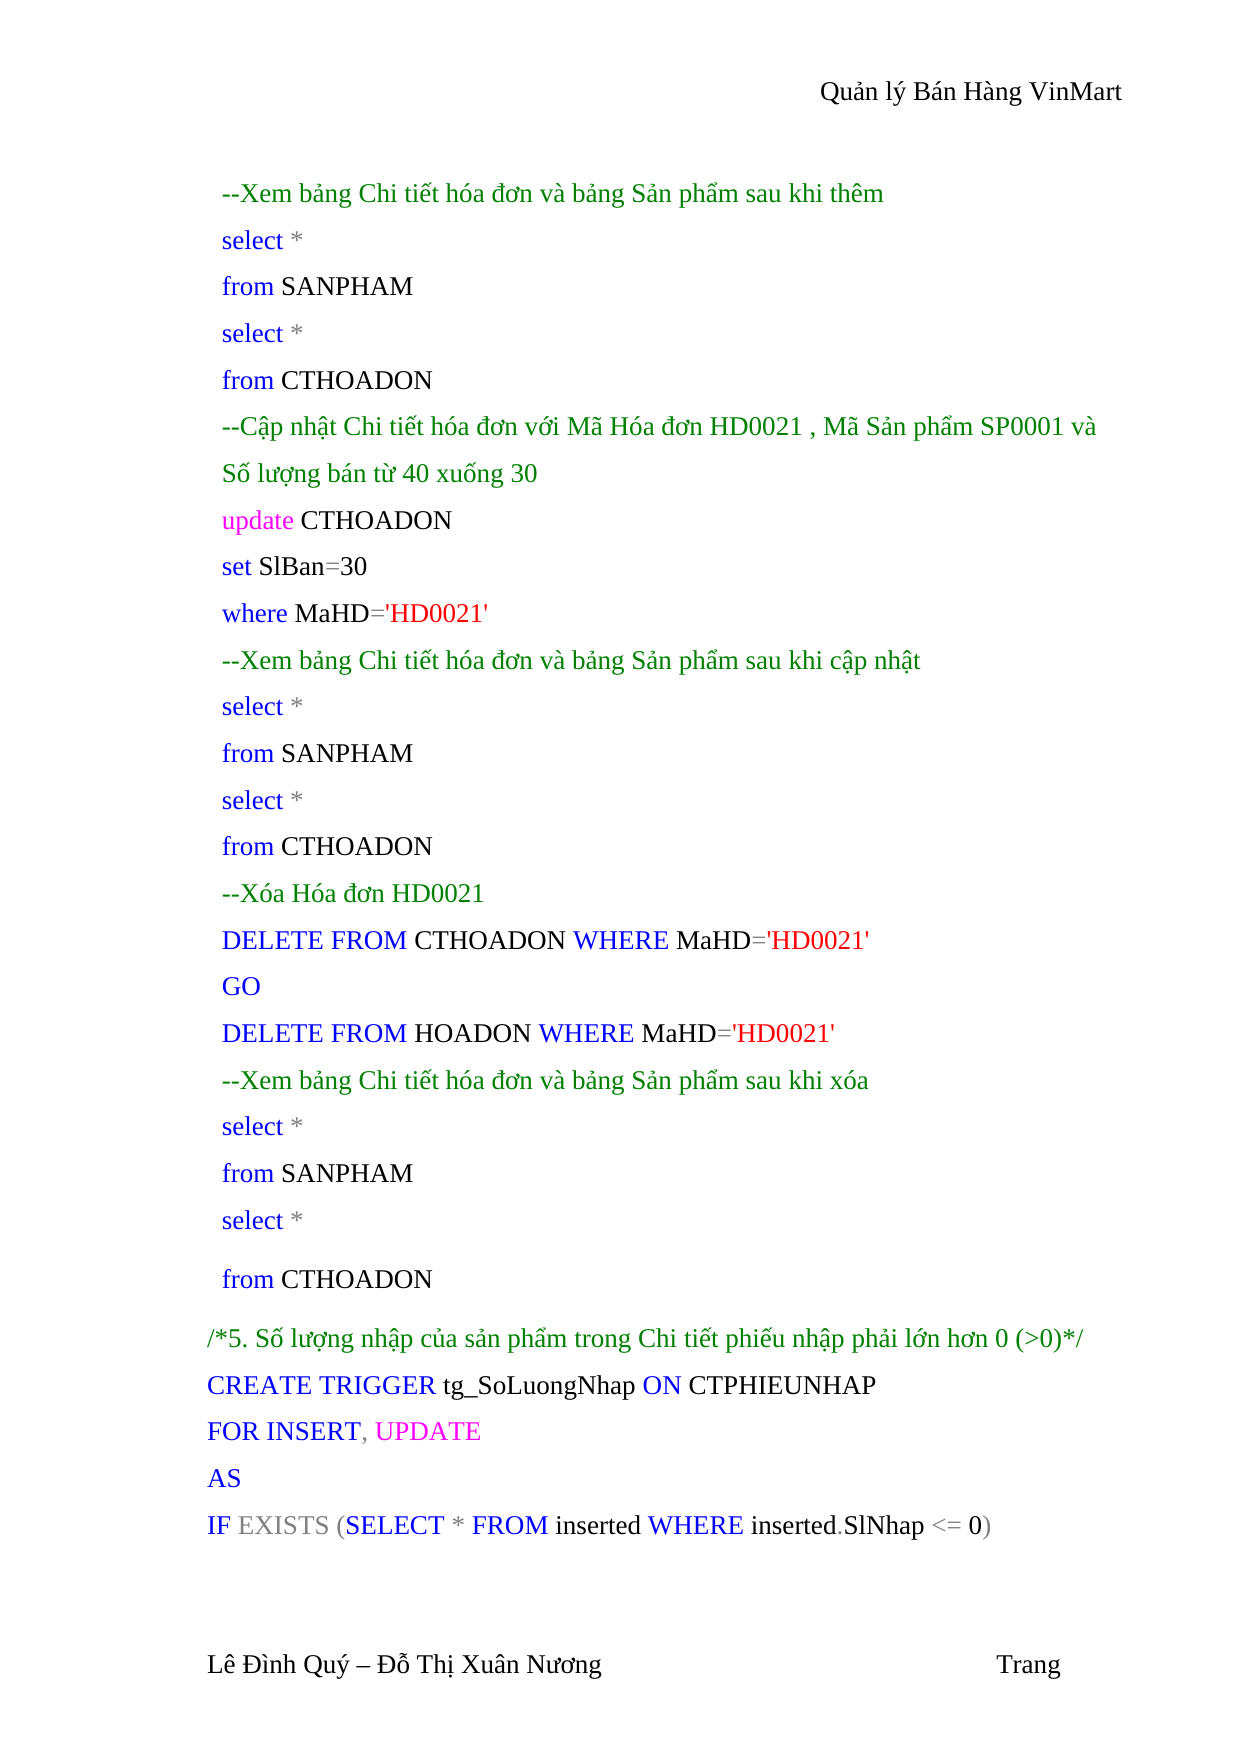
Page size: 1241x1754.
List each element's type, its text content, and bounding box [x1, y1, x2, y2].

text from SANPHAM [222, 271, 1122, 302]
text DELETE FROM CTHOADON WHERE MaHD='HD0021' [222, 924, 1122, 955]
text --Xem bảng Chi tiết hóa đơn và bảng Sản phẩm sau khi thêm [222, 177, 1122, 208]
text --Cập nhật Chi tiết hóa đơn với Mã Hóa đơn HD0021 , Mã Sản phẩm SP0001 và Số lượng bán từ 40 xuống 30 [222, 411, 1122, 488]
text from SANPHAM [222, 737, 1122, 768]
text /*5. Số lượng nhập của sản phẩm trong Chi tiết phiếu nhập phải lớn hơn 0 (>0)*/ [207, 1322, 1122, 1353]
text set SlBan=30 [222, 551, 1122, 582]
text --Xem bảng Chi tiết hóa đơn và bảng Sản phẩm sau khi cập nhật [222, 644, 1122, 675]
text AS [207, 1462, 1122, 1493]
text from SANPHAM [222, 1157, 1122, 1188]
text IF EXISTS (SELECT * FROM inserted WHERE inserted.SlNhap <= 0) [207, 1509, 1122, 1540]
text --Xem bảng Chi tiết hóa đơn và bảng Sản phẩm sau khi xóa [222, 1064, 1122, 1095]
text DELETE FROM HOADON WHERE MaHD='HD0021' [222, 1017, 1122, 1048]
text GO [222, 971, 1122, 1002]
text select * [222, 691, 1122, 722]
text --Xóa Hóa đơn HD0021 [222, 877, 1122, 908]
text select * [222, 224, 1122, 255]
text from CTHOADON [207, 1263, 1122, 1294]
text CREATE TRIGGER tg_SoLuongNhap ON CTPHIEUNHAP [207, 1369, 1122, 1400]
text from CTHOADON [222, 831, 1122, 862]
text update CTHOADON [222, 504, 1122, 535]
text where MaHD='HD0021' [222, 597, 1122, 628]
text select * [222, 317, 1122, 348]
text from CTHOADON [222, 364, 1122, 395]
text select * [222, 1204, 1122, 1235]
text FOR INSERT, UPDATE [207, 1416, 1122, 1447]
text select * [222, 1111, 1122, 1142]
text select * [222, 784, 1122, 815]
